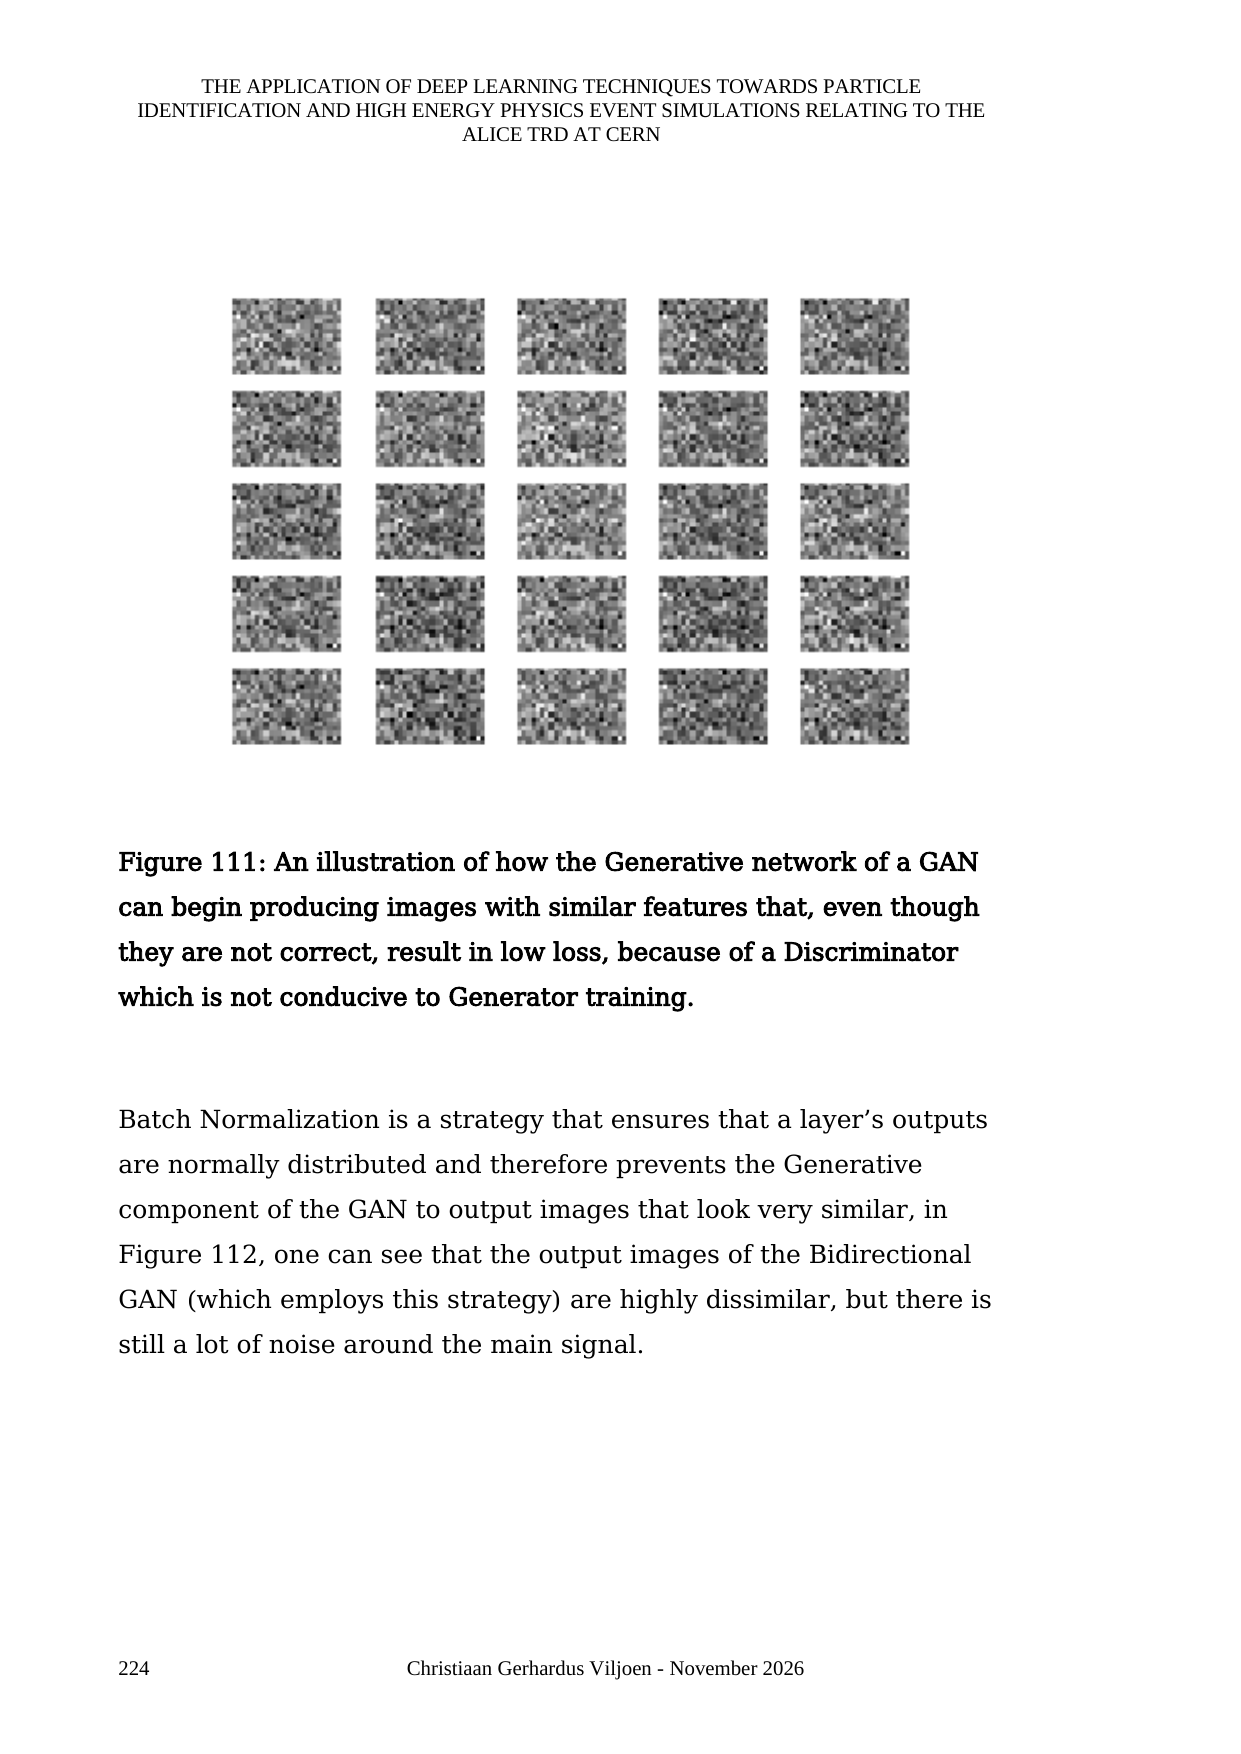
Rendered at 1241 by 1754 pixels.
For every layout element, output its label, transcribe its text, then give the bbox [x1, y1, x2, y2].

picture [118, 227, 1004, 819]
text Figure 113: An illustration of how the Generative network of a GAN can begin producing images with similar features that, even though they are not correct, result in low loss, because of a Discriminator which is not conducive to Generator training. [118, 846, 1004, 1011]
